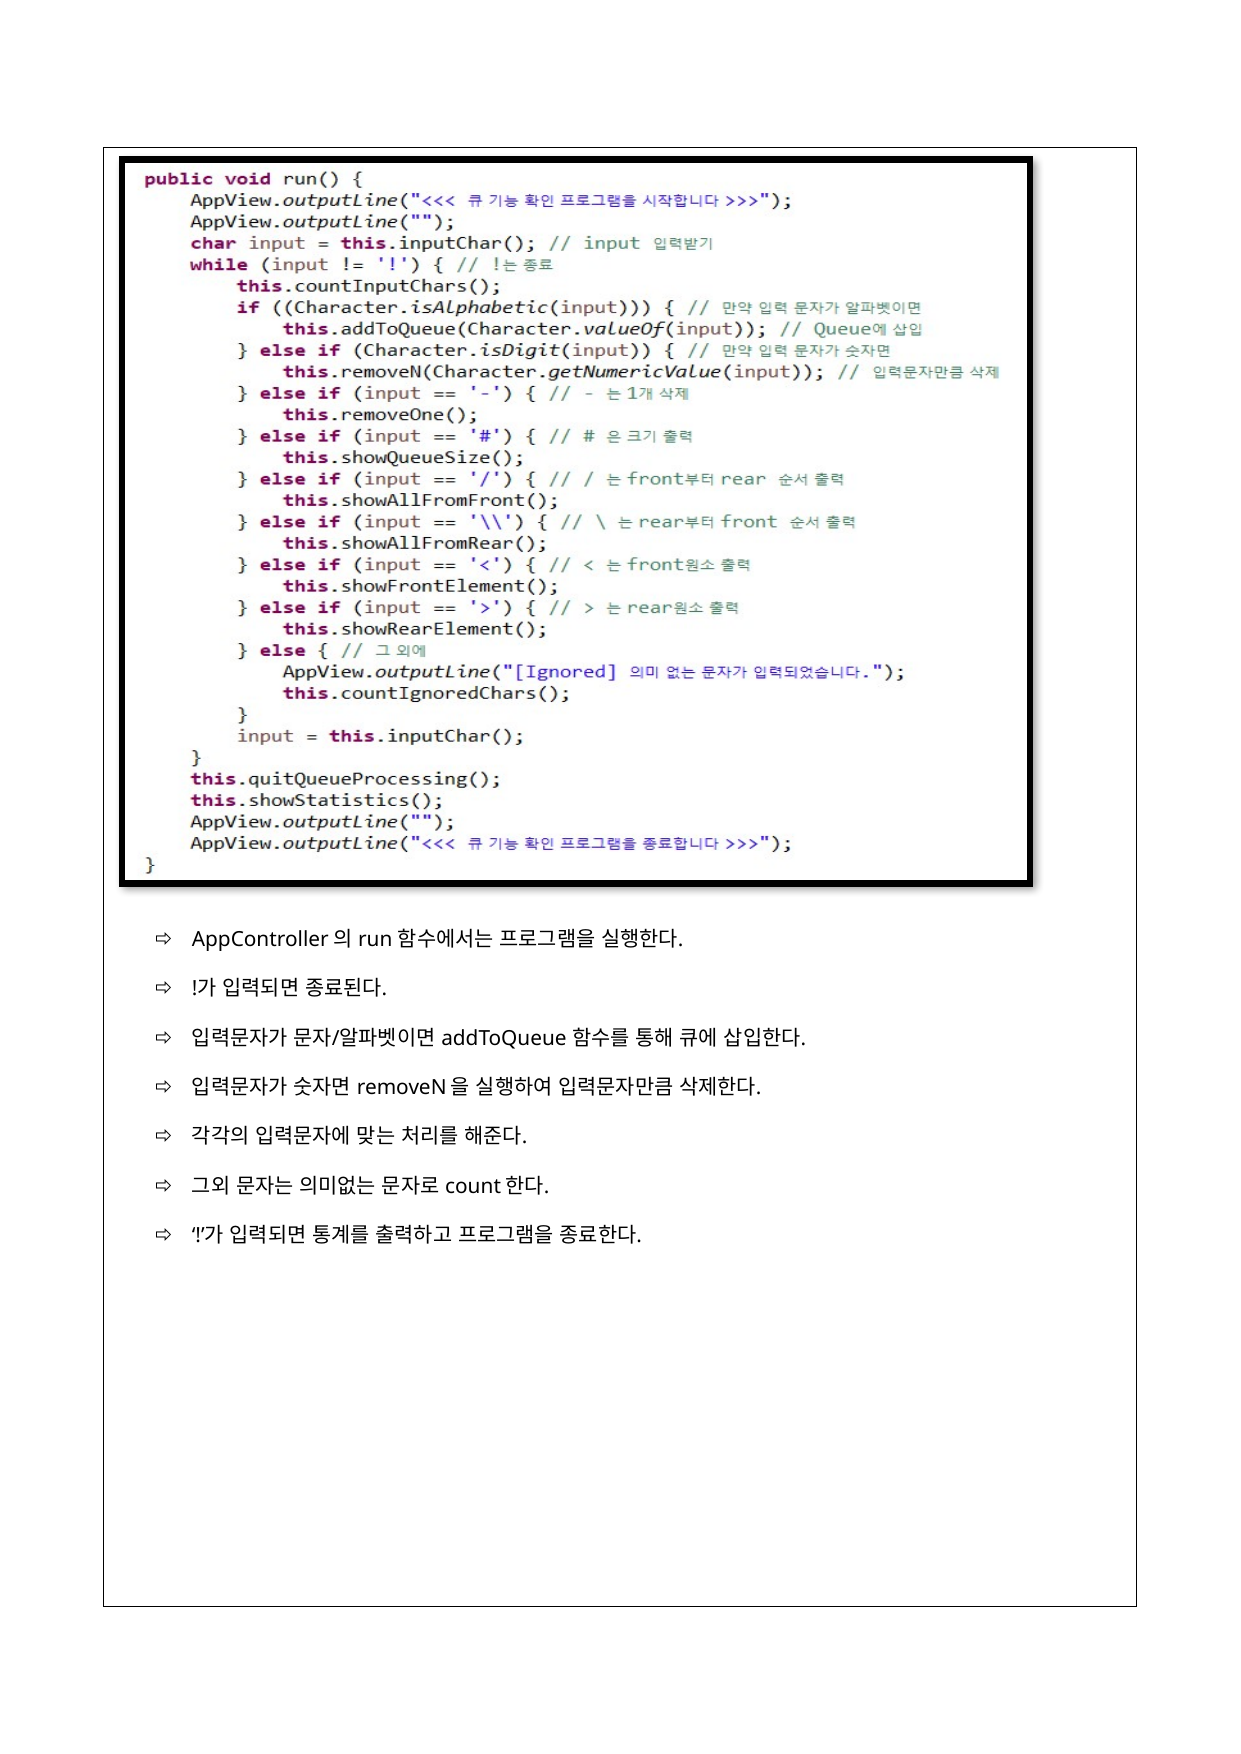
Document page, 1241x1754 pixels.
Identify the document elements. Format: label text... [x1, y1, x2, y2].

picture [125, 163, 1027, 880]
list !가 입력되면 종료된다. [154, 972, 1128, 1002]
list 입력문자가 숫자면 removeN을 실행하여 입력문자만큼 삭제한다. [154, 1070, 1128, 1101]
list AppController의 run 함수에서는 프로그램을 실행한다. [154, 922, 1128, 952]
list 각각의 입력문자에 맞는 처리를 해준다. [154, 1120, 1128, 1150]
list ‘!’가 입력되면 통계를 출력하고 프로그램을 종료한다. [154, 1218, 1128, 1249]
list 그외 문자는 의미없는 문자로 count한다. [154, 1169, 1128, 1199]
list 입력문자가 문자/알파벳이면 addToQueue 함수를 통해 큐에 삽입한다. [154, 1021, 1128, 1051]
